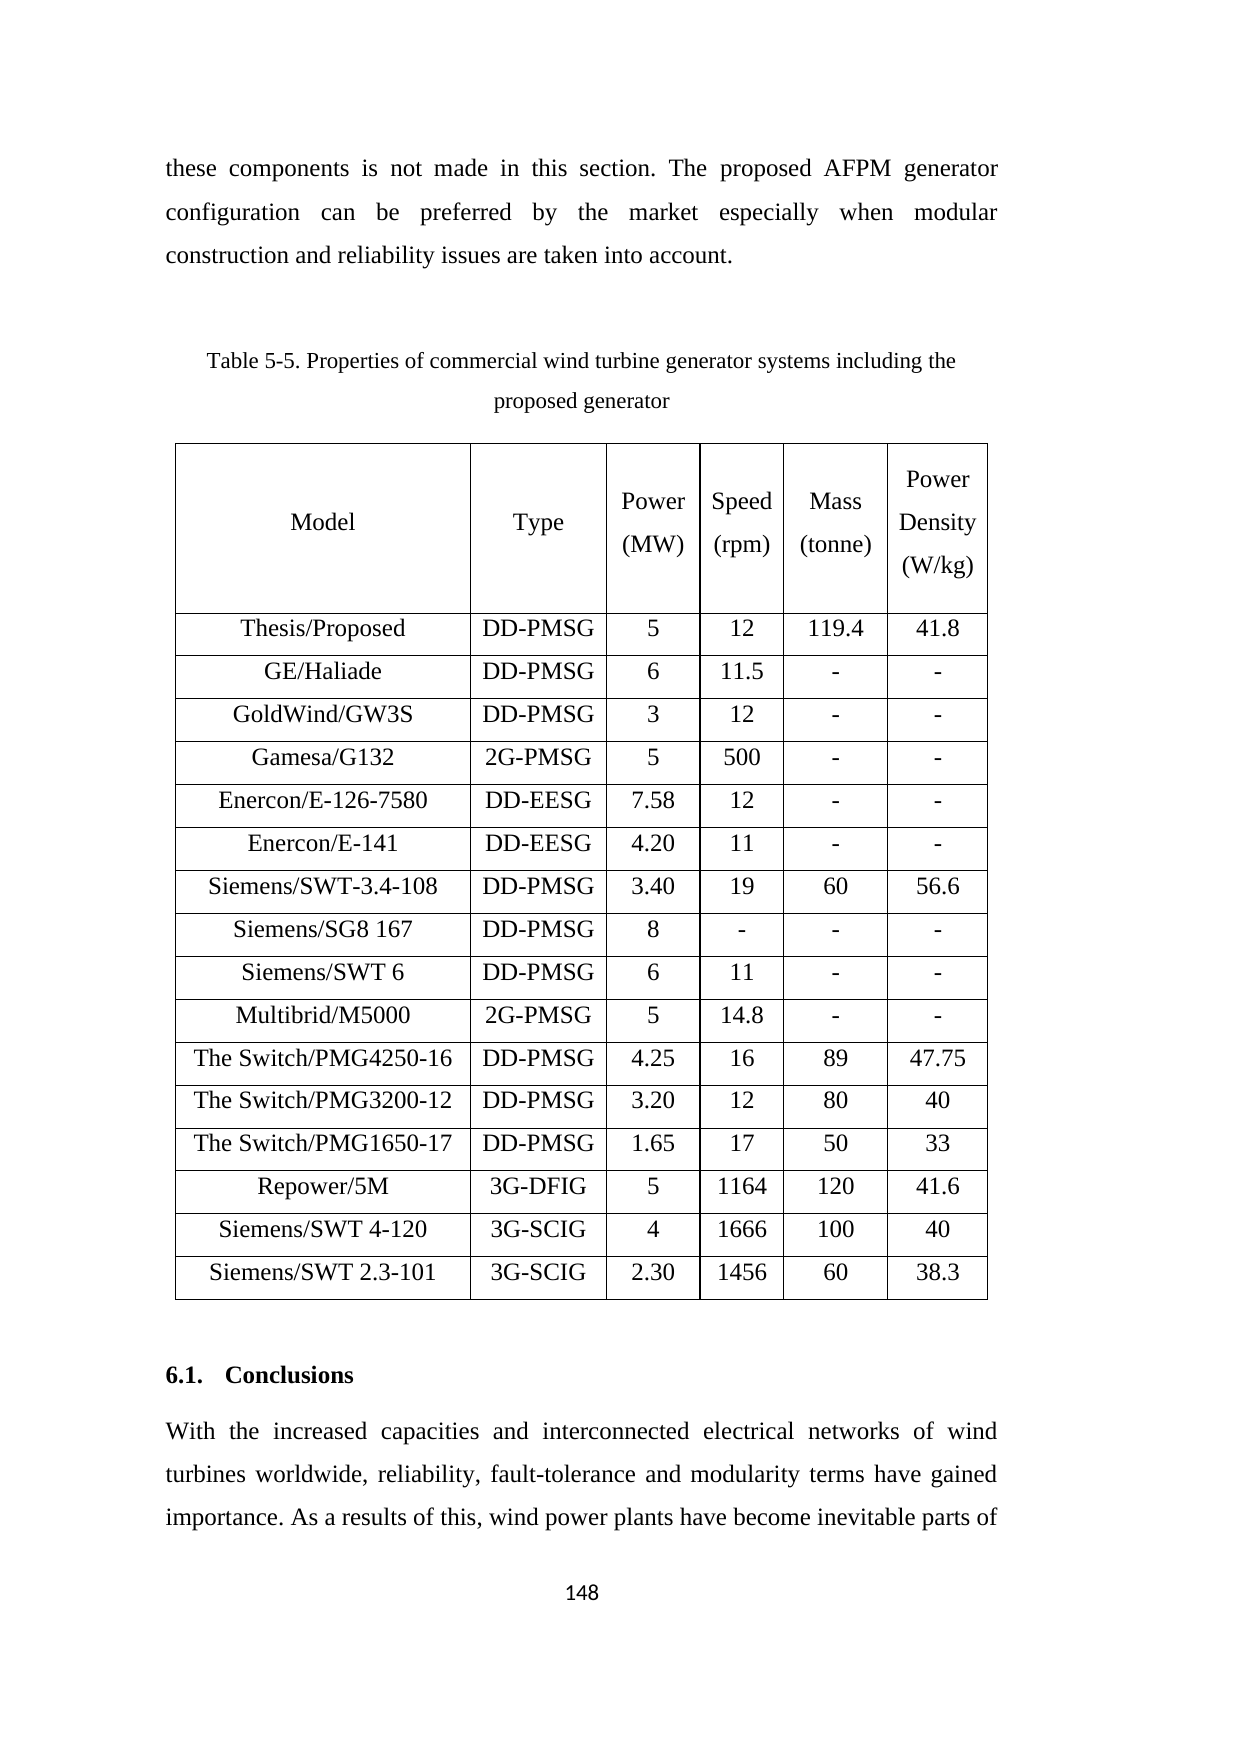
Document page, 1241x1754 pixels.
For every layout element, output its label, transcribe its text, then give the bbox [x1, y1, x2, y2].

table_cell DD-PMSG [471, 656, 606, 698]
table_cell Gamesa/G132 [176, 742, 470, 784]
table_header Speed (rpm) [701, 444, 783, 612]
table_cell 4 [607, 1214, 699, 1256]
table_cell DD-EESG [471, 828, 606, 870]
table_cell 3G-SCIG [471, 1257, 606, 1299]
table_cell 60 [784, 1257, 887, 1299]
table_cell - [888, 699, 987, 741]
table_cell - [888, 914, 987, 956]
table_cell 11 [701, 828, 783, 870]
table_cell - [784, 1000, 887, 1042]
table_cell DD-EESG [471, 785, 606, 827]
table_cell 4.20 [607, 828, 699, 870]
table_cell GE/Haliade [176, 656, 470, 698]
table_cell 40 [888, 1086, 987, 1127]
table_cell - [888, 1000, 987, 1042]
table_cell DD-PMSG [471, 614, 606, 655]
table_header Mass (tonne) [784, 444, 887, 612]
table_cell 40 [888, 1214, 987, 1256]
table_cell 4.25 [607, 1043, 699, 1084]
table_cell - [701, 914, 783, 956]
table_cell Siemens/SWT 6 [176, 957, 470, 999]
table_cell 12 [701, 614, 783, 655]
table_cell - [888, 828, 987, 870]
table_cell - [888, 957, 987, 999]
table_cell 5 [607, 1000, 699, 1042]
table_cell 33 [888, 1129, 987, 1170]
table_cell 19 [701, 871, 783, 913]
table_cell 12 [701, 1086, 783, 1127]
text Table 5-5. Properties of commercial wind turbine generator systems including the proposed generator [165, 347, 998, 413]
table_cell Enercon/E-141 [176, 828, 470, 870]
table_cell - [784, 742, 887, 784]
table_cell - [888, 656, 987, 698]
table_cell 38.3 [888, 1257, 987, 1299]
table_cell 8 [607, 914, 699, 956]
table_cell 50 [784, 1129, 887, 1170]
table_cell DD-PMSG [471, 1129, 606, 1170]
table_cell DD-PMSG [471, 1086, 606, 1127]
table_cell 100 [784, 1214, 887, 1256]
table_cell 1456 [701, 1257, 783, 1299]
table_cell - [784, 699, 887, 741]
table_cell 7.58 [607, 785, 699, 827]
table_cell 41.8 [888, 614, 987, 655]
table_cell 2G-PMSG [471, 742, 606, 784]
table_cell 2G-PMSG [471, 1000, 606, 1042]
table_cell - [784, 828, 887, 870]
table_cell 5 [607, 742, 699, 784]
table_cell The Switch/PMG3200-12 [176, 1086, 470, 1127]
table_cell 80 [784, 1086, 887, 1127]
table_cell 56.6 [888, 871, 987, 913]
table_cell 11.5 [701, 656, 783, 698]
table_cell - [888, 742, 987, 784]
table_cell Siemens/SWT-3.4-108 [176, 871, 470, 913]
table_header Power (MW) [607, 444, 699, 612]
table_cell The Switch/PMG1650-17 [176, 1129, 470, 1170]
table_cell Repower/5M [176, 1171, 470, 1213]
table_cell Multibrid/M5000 [176, 1000, 470, 1042]
table_cell 14.8 [701, 1000, 783, 1042]
table_cell 60 [784, 871, 887, 913]
table_cell 17 [701, 1129, 783, 1170]
table_cell 3G-SCIG [471, 1214, 606, 1256]
table_cell - [888, 785, 987, 827]
table_cell 6 [607, 957, 699, 999]
table_cell - [784, 656, 887, 698]
table_cell 3 [607, 699, 699, 741]
table_cell 1.65 [607, 1129, 699, 1170]
table_cell DD-PMSG [471, 699, 606, 741]
table_header Power Density (W/kg) [888, 444, 987, 612]
table_cell 1164 [701, 1171, 783, 1213]
table_cell - [784, 785, 887, 827]
table_cell DD-PMSG [471, 871, 606, 913]
table_cell 12 [701, 785, 783, 827]
table_cell 11 [701, 957, 783, 999]
table_cell 3.20 [607, 1086, 699, 1127]
table_cell The Switch/PMG4250-16 [176, 1043, 470, 1084]
table_cell Enercon/E-126-7580 [176, 785, 470, 827]
table_cell 1666 [701, 1214, 783, 1256]
table_cell Siemens/SG8 167 [176, 914, 470, 956]
table_cell 5 [607, 614, 699, 655]
table_cell 120 [784, 1171, 887, 1213]
table_cell GoldWind/GW3S [176, 699, 470, 741]
table_cell 119.4 [784, 614, 887, 655]
table_cell 5 [607, 1171, 699, 1213]
table_cell - [784, 957, 887, 999]
table_cell 2.30 [607, 1257, 699, 1299]
table_cell DD-PMSG [471, 914, 606, 956]
table_header Model [176, 444, 470, 612]
table_cell DD-PMSG [471, 957, 606, 999]
table_cell 89 [784, 1043, 887, 1084]
table_cell 12 [701, 699, 783, 741]
table_cell DD-PMSG [471, 1043, 606, 1084]
table_cell Siemens/SWT 2.3-101 [176, 1257, 470, 1299]
table_cell 500 [701, 742, 783, 784]
table_cell - [784, 914, 887, 956]
table_cell 16 [701, 1043, 783, 1084]
table_cell Siemens/SWT 4-120 [176, 1214, 470, 1256]
table_cell 3.40 [607, 871, 699, 913]
table_cell 6 [607, 656, 699, 698]
table_header Type [471, 444, 606, 612]
subtitle Conclusions [165, 1360, 998, 1389]
table_cell Thesis/Proposed [176, 614, 470, 655]
table_cell 3G-DFIG [471, 1171, 606, 1213]
table_cell 47.75 [888, 1043, 987, 1084]
table_cell 41.6 [888, 1171, 987, 1213]
